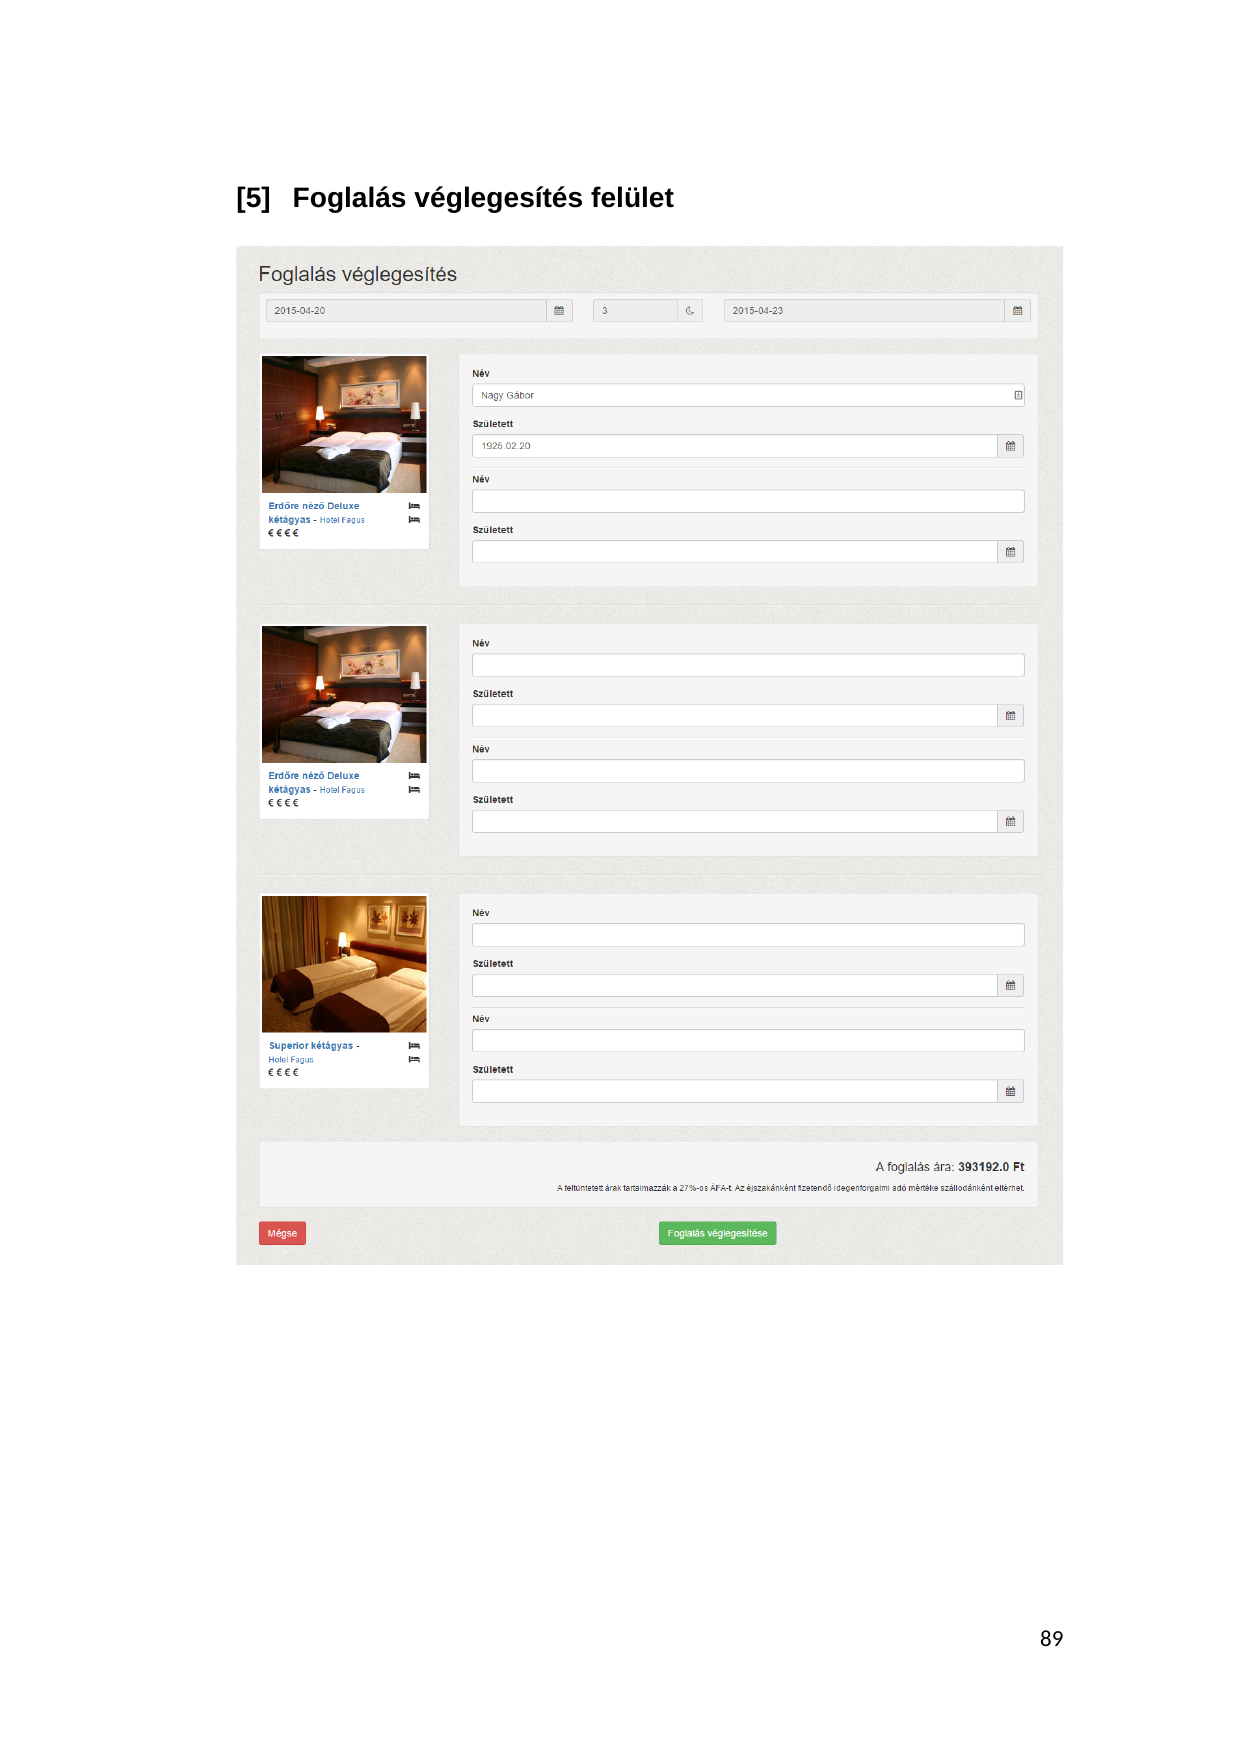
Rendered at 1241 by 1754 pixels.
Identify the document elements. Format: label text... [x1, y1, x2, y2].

list Foglalás véglegesítés felület [236, 181, 1063, 214]
picture [236, 246, 1064, 1265]
